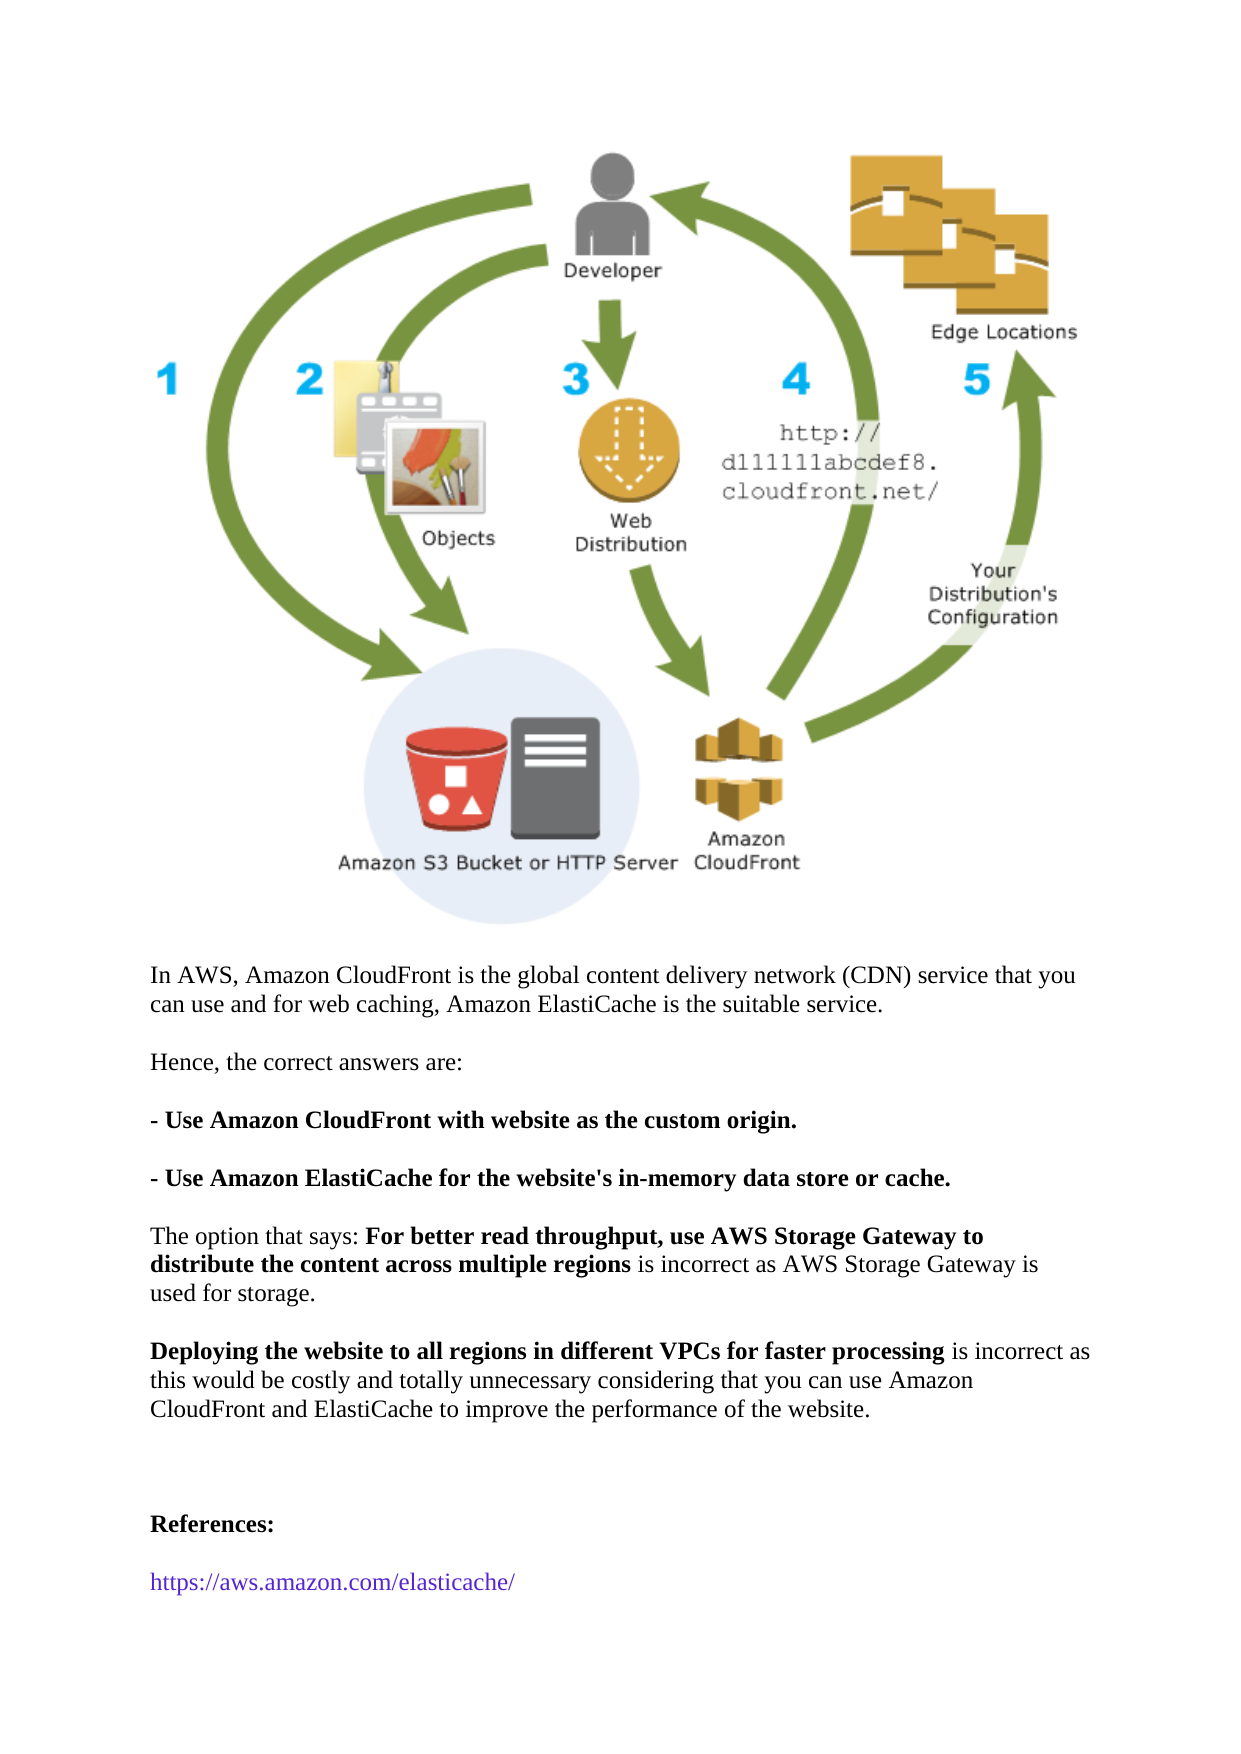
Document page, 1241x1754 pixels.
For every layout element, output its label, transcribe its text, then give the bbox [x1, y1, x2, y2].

text - Use Amazon ElastiCache for the website's in-memory data store or cache. [150, 1163, 1090, 1192]
text The option that says: For better read throughput, use AWS Storage Gateway to distribute the content across multiple regions is incorrect as AWS Storage Gateway is used for storage. [150, 1221, 1090, 1307]
picture [150, 150, 1085, 932]
text https://aws.amazon.com/elasticache/ [150, 1567, 1090, 1596]
text In AWS, Amazon CloudFront is the global content delivery network (CDN) service that you can use and for web caching, Amazon ElastiCache is the suitable service. [150, 960, 1090, 1018]
text Deploying the website to all regions in different VPCs for faster processing is incorrect as this would be costly and totally unnecessary considering that you can use Amazon CloudFront and ElastiCache to improve the performance of the website. [150, 1336, 1090, 1422]
text - Use Amazon CloudFront with website as the custom origin. [150, 1105, 1090, 1134]
text References: [150, 1509, 1090, 1538]
text Hence, the correct answers are: [150, 1047, 1090, 1076]
